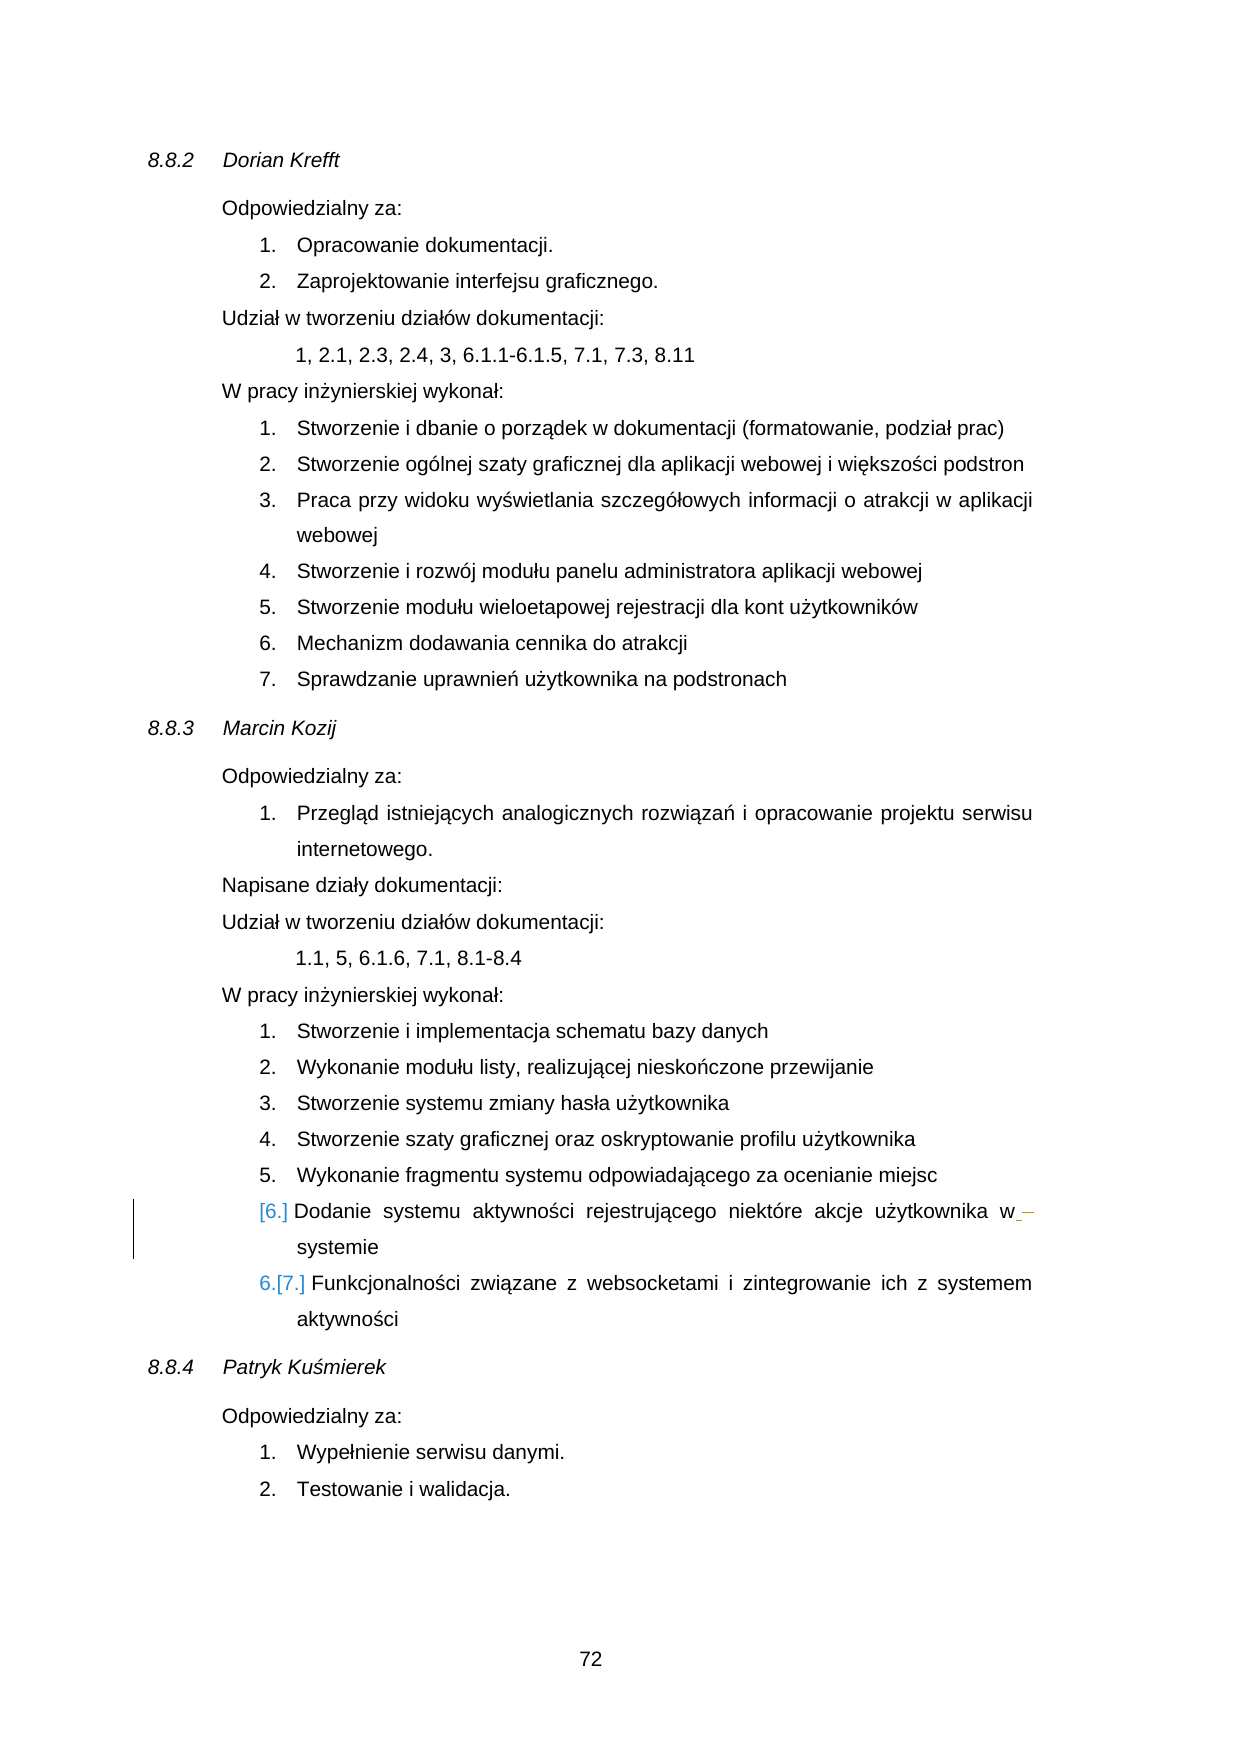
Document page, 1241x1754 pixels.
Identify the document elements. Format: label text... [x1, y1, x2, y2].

list Funkcjonalności związane z websocketami i zintegrowanie ich z systemem aktywności [259, 1271, 1033, 1331]
text W pracy inżynierskiej wykonał: [148, 983, 1033, 1007]
list Sprawdzanie uprawnień użytkownika na podstronach [259, 667, 1033, 691]
list Praca przy widoku wyświetlania szczegółowych informacji o atrakcji w aplikacji webowej [259, 487, 1033, 547]
text Odpowiedzialny za: [148, 196, 1033, 220]
list Stworzenie ogólnej szaty graficznej dla aplikacji webowej i większości podstron [259, 451, 1033, 475]
list Dodanie systemu aktywności rejestrującego niektóre akcje użytkownika wsystemie [259, 1199, 1033, 1259]
list Wypełnienie serwisu danymi. [259, 1440, 1033, 1464]
list Stworzenie modułu wieloetapowej rejestracji dla kont użytkowników [259, 595, 1033, 619]
text Odpowiedzialny za: [148, 1404, 1033, 1428]
subtitle Patryk Kuśmierek [148, 1355, 1033, 1379]
text Udział w tworzeniu działów dokumentacji: [148, 306, 1033, 330]
text Odpowiedzialny za: [148, 764, 1033, 788]
subtitle Marcin Kozij [148, 716, 1033, 739]
text W pracy inżynierskiej wykonał: [148, 379, 1033, 403]
list Stworzenie i dbanie o porządek w dokumentacji (formatowanie, podział prac) [259, 416, 1033, 439]
list Opracowanie dokumentacji. [259, 233, 1033, 257]
text 1, 2.1, 2.3, 2.4, 3, 6.1.1-6.1.5, 7.1, 7.3, 8.11 [148, 342, 1033, 366]
list Wykonanie fragmentu systemu odpowiadającego za ocenianie miejsc [259, 1163, 1033, 1187]
text Udział w tworzeniu działów dokumentacji: [148, 909, 1033, 933]
list Mechanizm dodawania cennika do atrakcji [259, 631, 1033, 655]
list Stworzenie szaty graficznej oraz oskryptowanie profilu użytkownika [259, 1127, 1033, 1151]
list Wykonanie modułu listy, realizującej nieskończone przewijanie [259, 1055, 1033, 1079]
list Stworzenie i rozwój modułu panelu administratora aplikacji webowej [259, 559, 1033, 583]
list Stworzenie systemu zmiany hasła użytkownika [259, 1091, 1033, 1115]
subtitle Dorian Krefft [148, 148, 1033, 172]
list Testowanie i walidacja. [259, 1477, 1033, 1501]
list Przegląd istniejących analogicznych rozwiązań i opracowanie projektu serwisu internetowego. [259, 801, 1033, 860]
list Zaprojektowanie interfejsu graficznego. [259, 269, 1033, 293]
list Stworzenie i implementacja schematu bazy danych [259, 1019, 1033, 1043]
text Napisane działy dokumentacji: [148, 873, 1033, 897]
text 1.1, 5, 6.1.6, 7.1, 8.1-8.4 [148, 946, 1033, 970]
